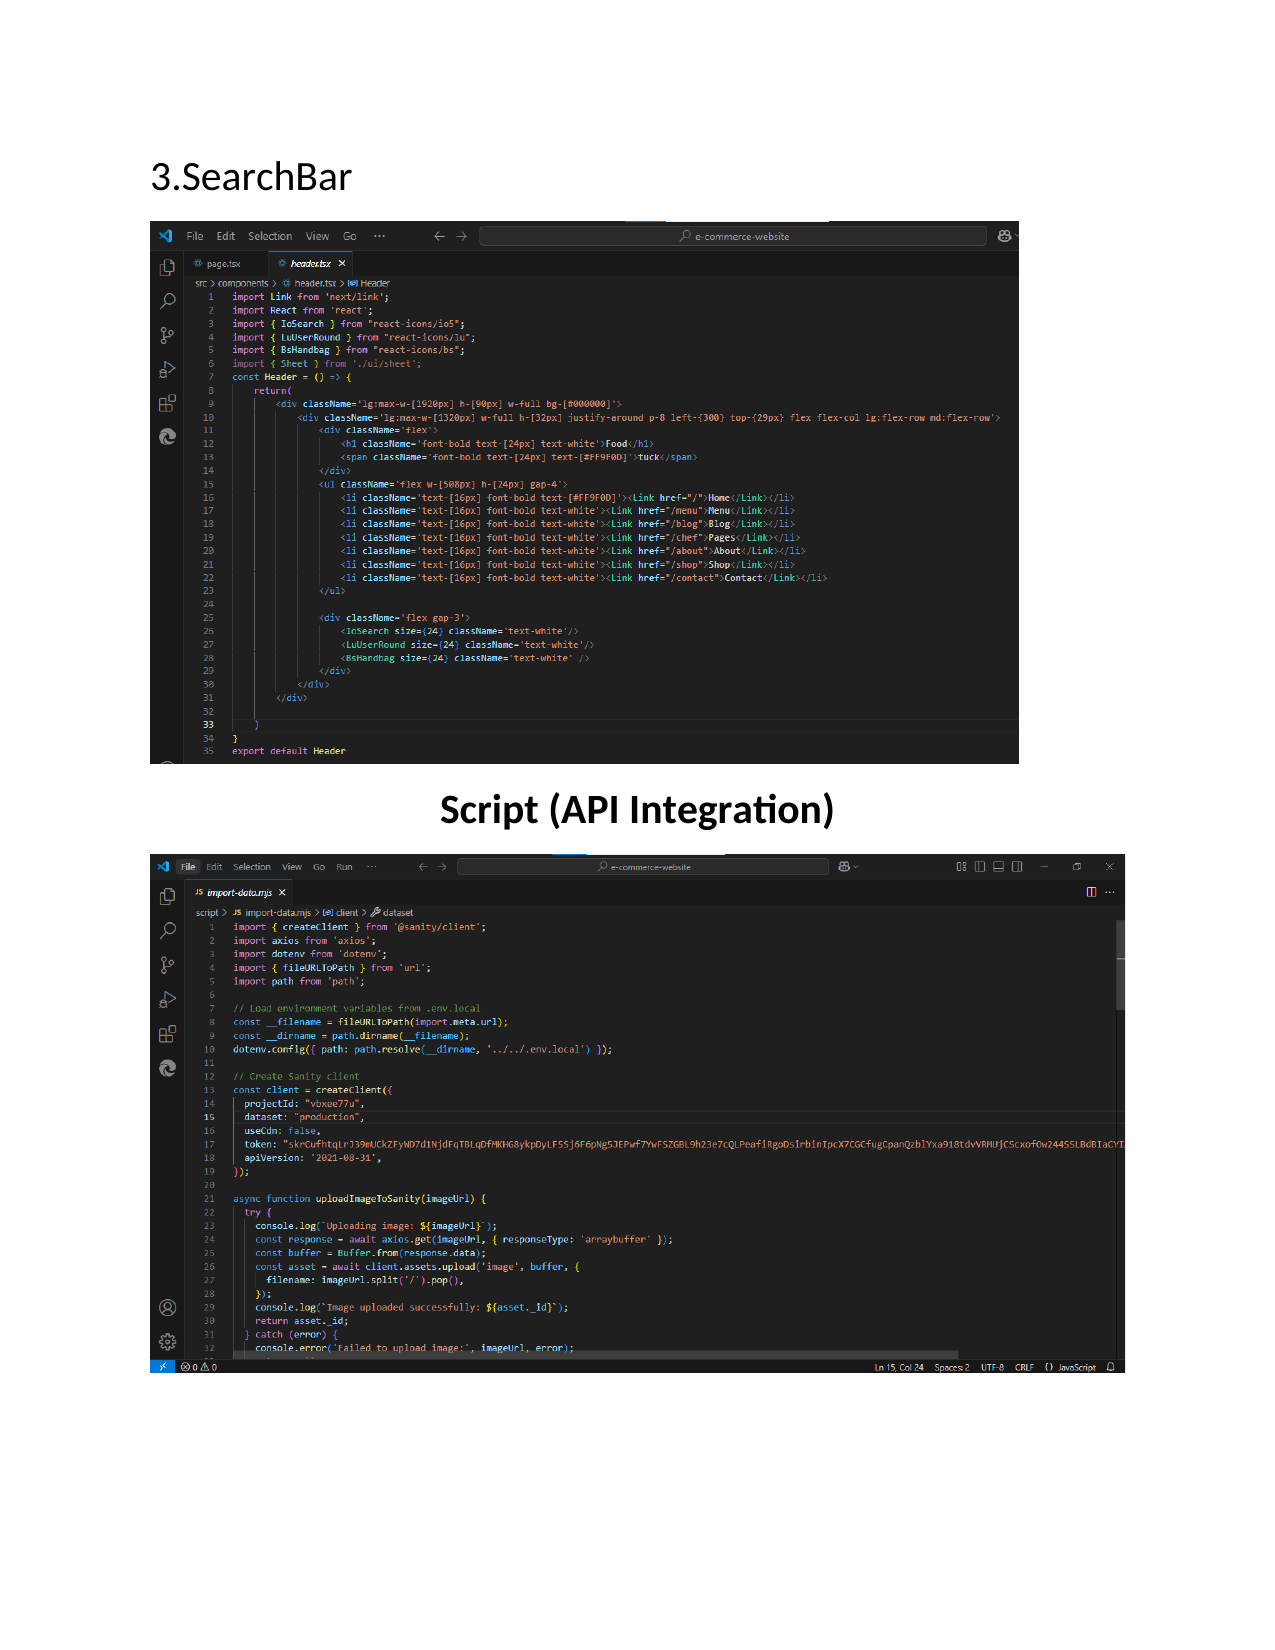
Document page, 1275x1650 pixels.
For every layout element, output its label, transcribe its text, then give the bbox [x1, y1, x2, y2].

text 3.SearchBar [150, 150, 1125, 201]
picture [150, 221, 1019, 764]
text Script (API Integration) [150, 783, 1125, 833]
picture [150, 854, 1125, 1373]
